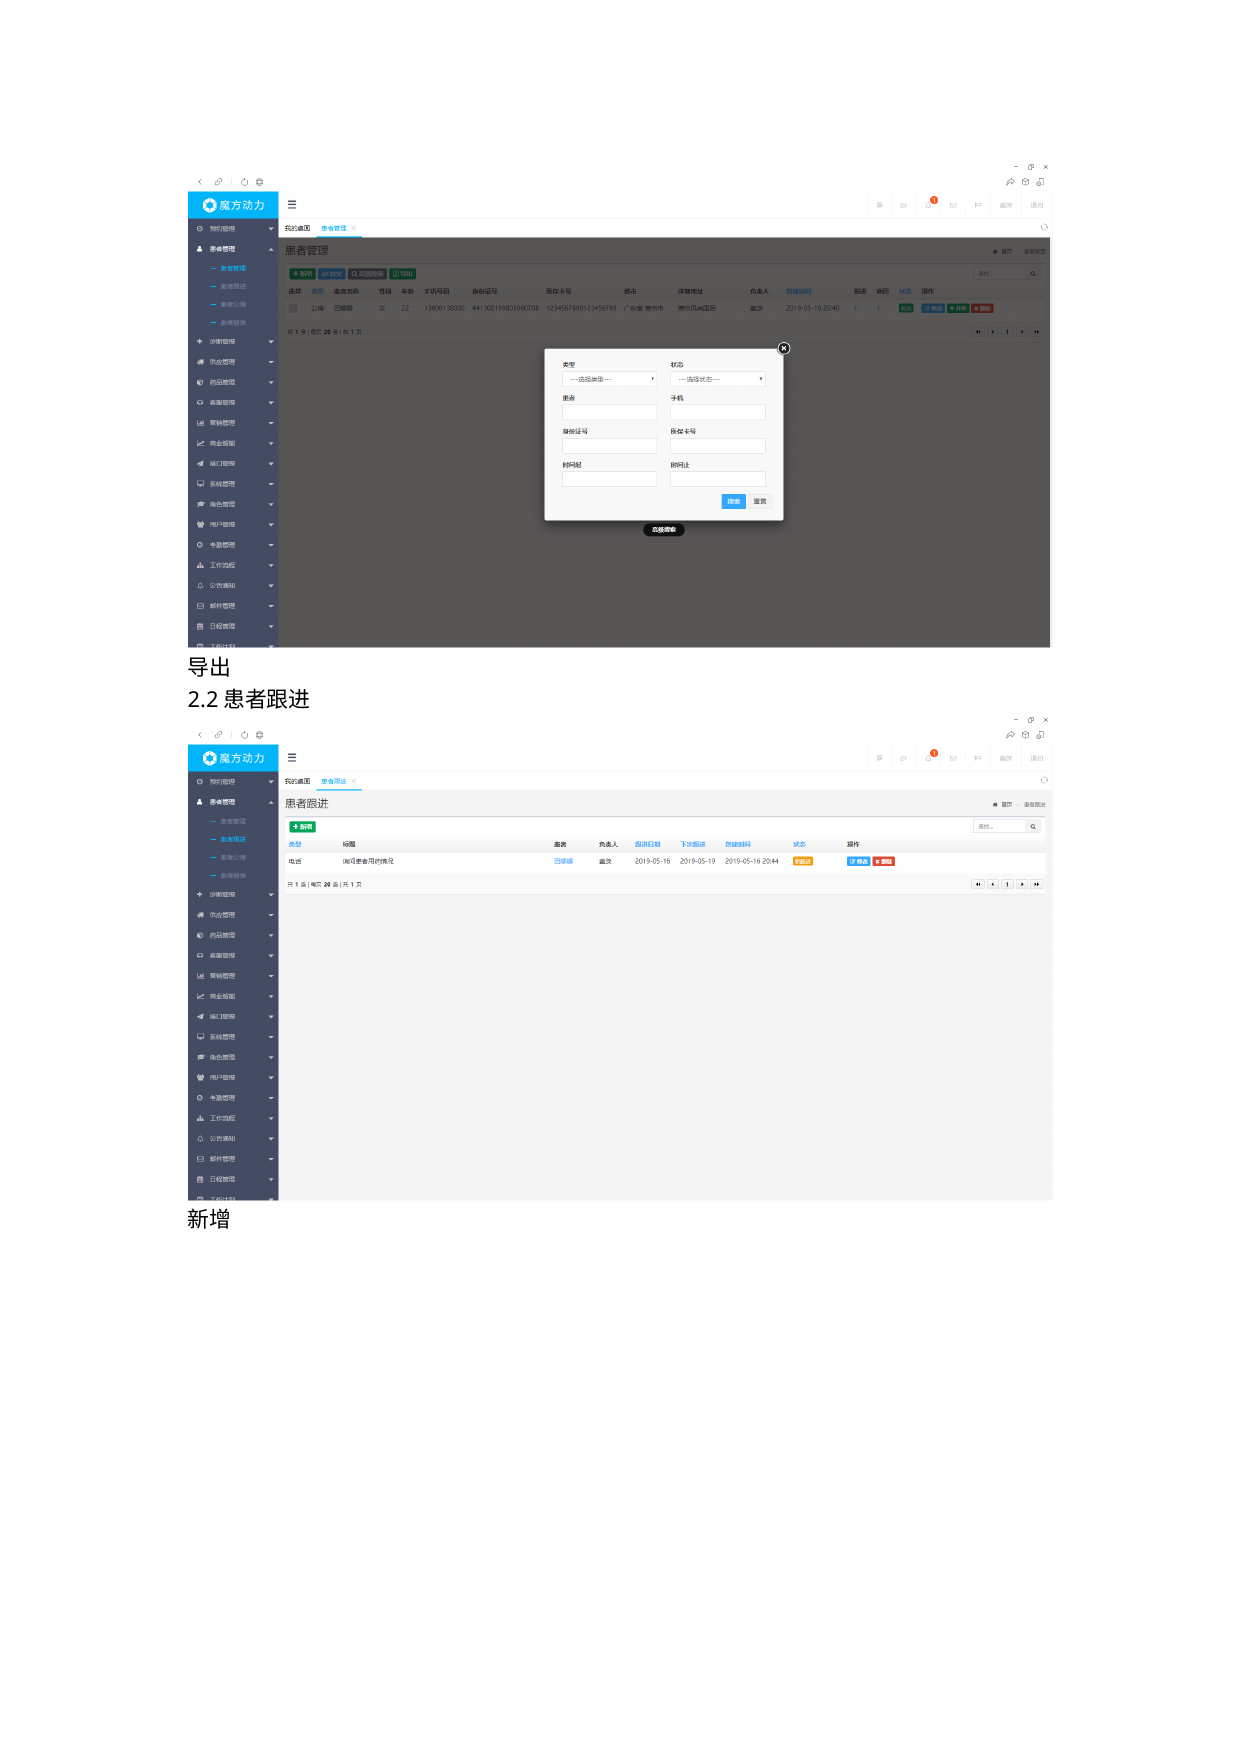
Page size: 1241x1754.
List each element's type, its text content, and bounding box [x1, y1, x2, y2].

picture [221, 755, 229, 762]
picture [204, 199, 216, 212]
picture [187, 714, 1053, 1202]
text 导出 [187, 649, 1053, 682]
picture [221, 202, 229, 209]
picture [187, 162, 1053, 649]
picture [204, 752, 216, 765]
text 2.2患者跟进 [187, 682, 1053, 714]
text 新增 [187, 1202, 1053, 1234]
